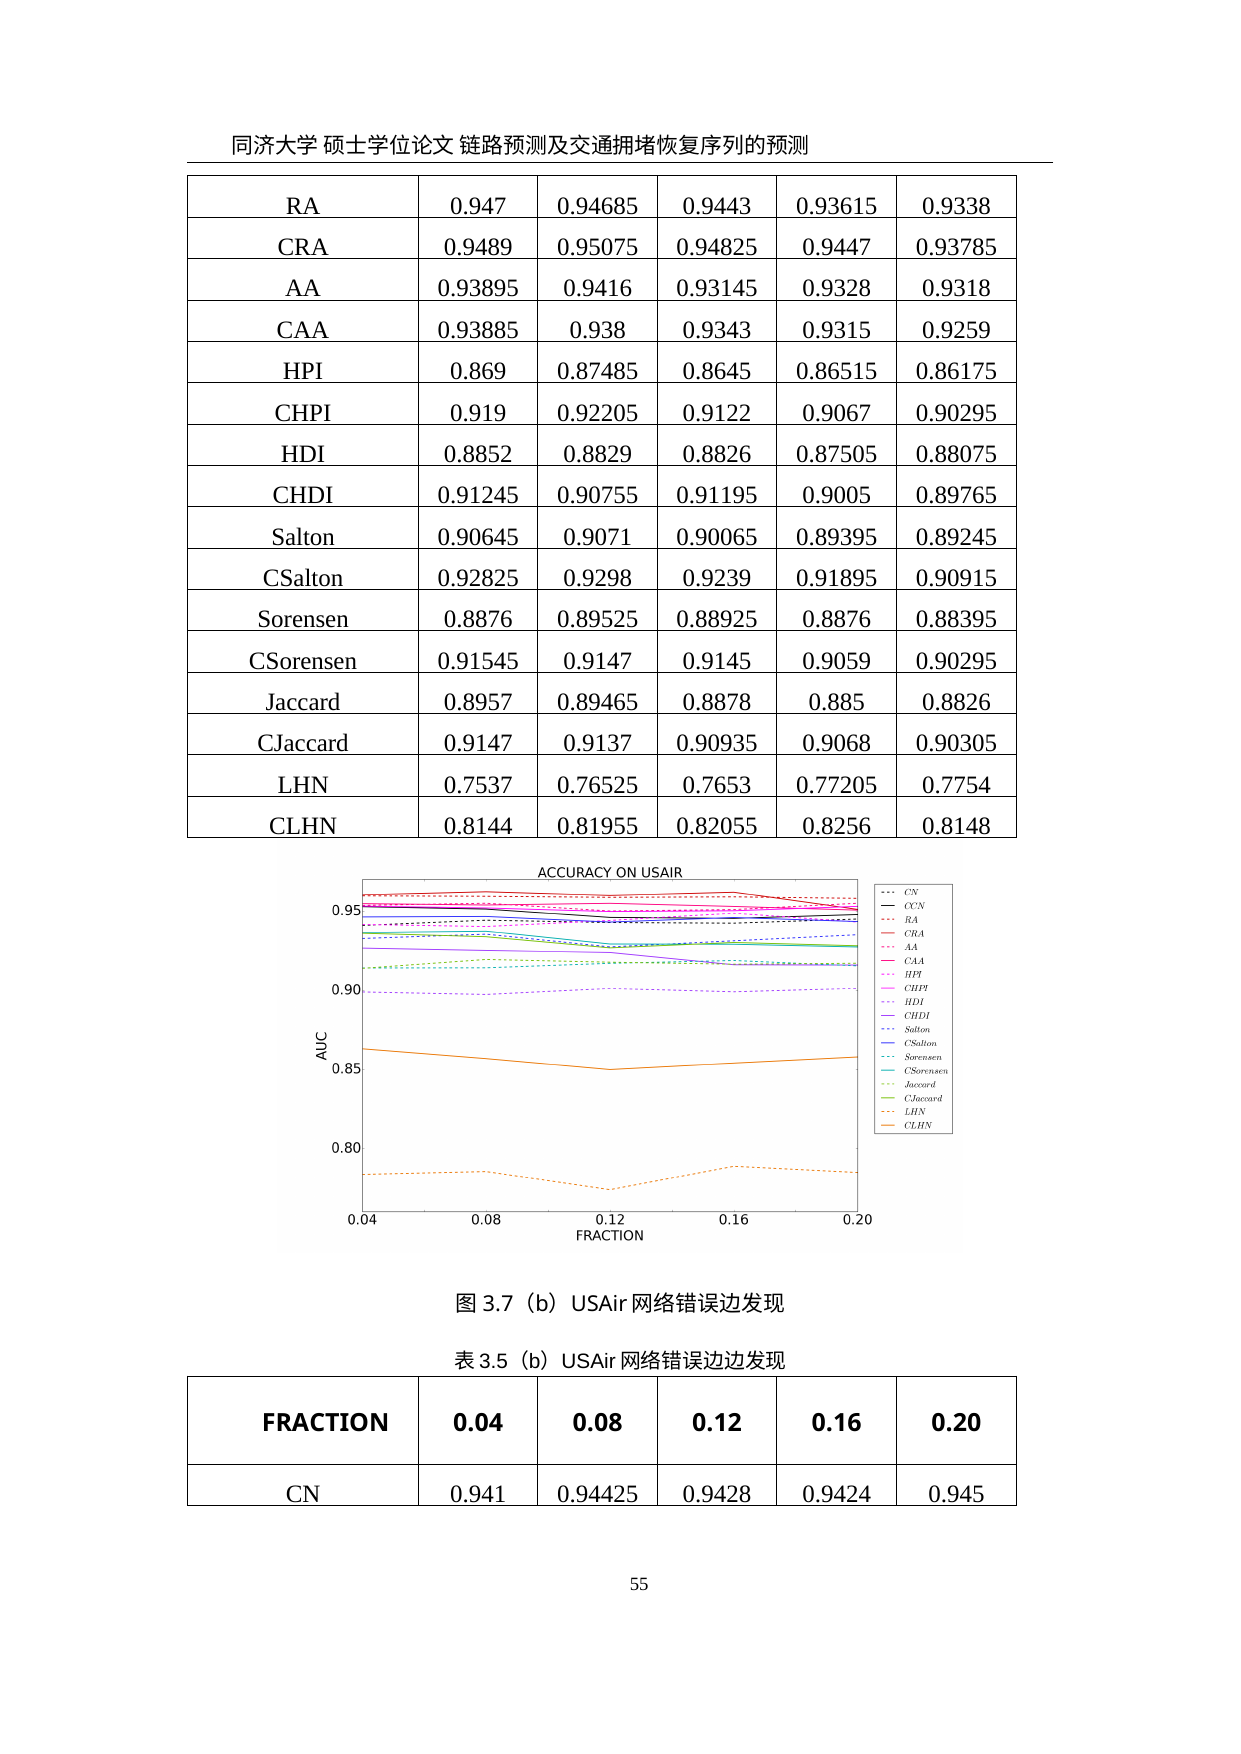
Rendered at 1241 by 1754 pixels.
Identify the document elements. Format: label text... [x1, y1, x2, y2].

table_header 0.04 [419, 1377, 537, 1464]
table_cell 0.8645 [658, 342, 776, 382]
table_cell 0.93615 [777, 176, 896, 217]
table_cell LHN [188, 755, 418, 796]
table_cell 0.9328 [777, 259, 896, 299]
table_cell 0.95075 [538, 218, 657, 258]
table_cell Sorensen [188, 590, 418, 630]
table_cell 0.87485 [538, 342, 657, 382]
table_cell 0.88925 [658, 590, 776, 630]
table_cell 0.8144 [419, 797, 537, 837]
table_cell 0.90915 [897, 549, 1016, 589]
table_cell 0.91245 [419, 466, 537, 506]
picture [277, 838, 964, 1253]
table_cell 0.7537 [419, 755, 537, 796]
table_cell Jaccard [188, 673, 418, 713]
table_cell 0.9343 [658, 301, 776, 341]
table_cell 0.9338 [897, 176, 1016, 217]
table_cell HPI [188, 342, 418, 382]
table_cell 0.7653 [658, 755, 776, 796]
table_cell 0.86515 [777, 342, 896, 382]
table_cell CLHN [188, 797, 418, 837]
table_cell 0.90645 [419, 507, 537, 548]
table_cell 0.94425 [538, 1465, 657, 1505]
table_cell AA [188, 259, 418, 299]
table_header 0.08 [538, 1377, 657, 1464]
table_cell 0.76525 [538, 755, 657, 796]
table_cell 0.9318 [897, 259, 1016, 299]
table_cell 0.9416 [538, 259, 657, 299]
table_cell 0.90295 [897, 383, 1016, 423]
table_cell CN [188, 1465, 418, 1505]
table_cell Salton [188, 507, 418, 548]
table_cell 0.93145 [658, 259, 776, 299]
table_cell CSorensen [188, 631, 418, 672]
table_cell 0.9067 [777, 383, 896, 423]
table_cell 0.9428 [658, 1465, 776, 1505]
table_cell 0.8876 [419, 590, 537, 630]
table_cell 0.86175 [897, 342, 1016, 382]
table_cell 0.9145 [658, 631, 776, 672]
table_cell 0.91545 [419, 631, 537, 672]
table_cell CAA [188, 301, 418, 341]
table_cell 0.89395 [777, 507, 896, 548]
table_cell 0.9424 [777, 1465, 896, 1505]
table_cell 0.94825 [658, 218, 776, 258]
table_cell 0.869 [419, 342, 537, 382]
table_cell 0.87505 [777, 425, 896, 465]
table_cell 0.9298 [538, 549, 657, 589]
table_cell 0.9239 [658, 549, 776, 589]
table_cell 0.88395 [897, 590, 1016, 630]
table_cell CHPI [188, 383, 418, 423]
table_cell 0.9489 [419, 218, 537, 258]
table_cell 0.92205 [538, 383, 657, 423]
table_cell 0.9059 [777, 631, 896, 672]
table_cell 0.8878 [658, 673, 776, 713]
table_cell HDI [188, 425, 418, 465]
table_cell 0.938 [538, 301, 657, 341]
table_cell 0.9122 [658, 383, 776, 423]
table_cell 0.9315 [777, 301, 896, 341]
table_cell 0.89465 [538, 673, 657, 713]
table_cell 0.9447 [777, 218, 896, 258]
table_cell 0.91895 [777, 549, 896, 589]
table_header 0.12 [658, 1377, 776, 1464]
table_cell 0.9137 [538, 714, 657, 754]
table_cell 0.77205 [777, 755, 896, 796]
table_cell 0.91195 [658, 466, 776, 506]
table_cell 0.9068 [777, 714, 896, 754]
table_cell 0.94685 [538, 176, 657, 217]
table_cell 0.90935 [658, 714, 776, 754]
table_cell 0.90295 [897, 631, 1016, 672]
table_cell 0.8826 [658, 425, 776, 465]
table_cell CJaccard [188, 714, 418, 754]
table_cell 0.90065 [658, 507, 776, 548]
table_cell 0.8876 [777, 590, 896, 630]
table_cell 0.89525 [538, 590, 657, 630]
table_header 0.16 [777, 1377, 896, 1464]
table_cell CRA [188, 218, 418, 258]
table_cell 0.7754 [897, 755, 1016, 796]
table_cell 0.93895 [419, 259, 537, 299]
table_cell 0.8829 [538, 425, 657, 465]
table_cell RA [188, 176, 418, 217]
table_cell 0.8256 [777, 797, 896, 837]
table_cell 0.8148 [897, 797, 1016, 837]
text 表3.5（b）USAir网络错误边边发现 [187, 1343, 1053, 1376]
table_cell 0.90755 [538, 466, 657, 506]
table_cell 0.81955 [538, 797, 657, 837]
text 图 3.7（b）USAir网络错误边发现 [187, 1286, 1053, 1318]
table_cell 0.9071 [538, 507, 657, 548]
table_cell 0.885 [777, 673, 896, 713]
table_cell 0.941 [419, 1465, 537, 1505]
table_cell 0.93785 [897, 218, 1016, 258]
table_header 0.20 [897, 1377, 1016, 1464]
table_cell 0.8826 [897, 673, 1016, 713]
table_cell 0.8957 [419, 673, 537, 713]
table_cell 0.89245 [897, 507, 1016, 548]
table_cell 0.89765 [897, 466, 1016, 506]
table_cell 0.9443 [658, 176, 776, 217]
table_cell 0.82055 [658, 797, 776, 837]
table_cell CSalton [188, 549, 418, 589]
table_cell 0.9147 [419, 714, 537, 754]
table_cell 0.92825 [419, 549, 537, 589]
table_cell 0.945 [897, 1465, 1016, 1505]
table_cell 0.9259 [897, 301, 1016, 341]
table_header FRACTION Algorithm [188, 1377, 418, 1464]
table_cell 0.919 [419, 383, 537, 423]
table_cell 0.9147 [538, 631, 657, 672]
table_cell 0.88075 [897, 425, 1016, 465]
table_cell 0.947 [419, 176, 537, 217]
table_cell 0.8852 [419, 425, 537, 465]
table_cell 0.93885 [419, 301, 537, 341]
table_cell 0.90305 [897, 714, 1016, 754]
table_cell CHDI [188, 466, 418, 506]
table_cell 0.9005 [777, 466, 896, 506]
